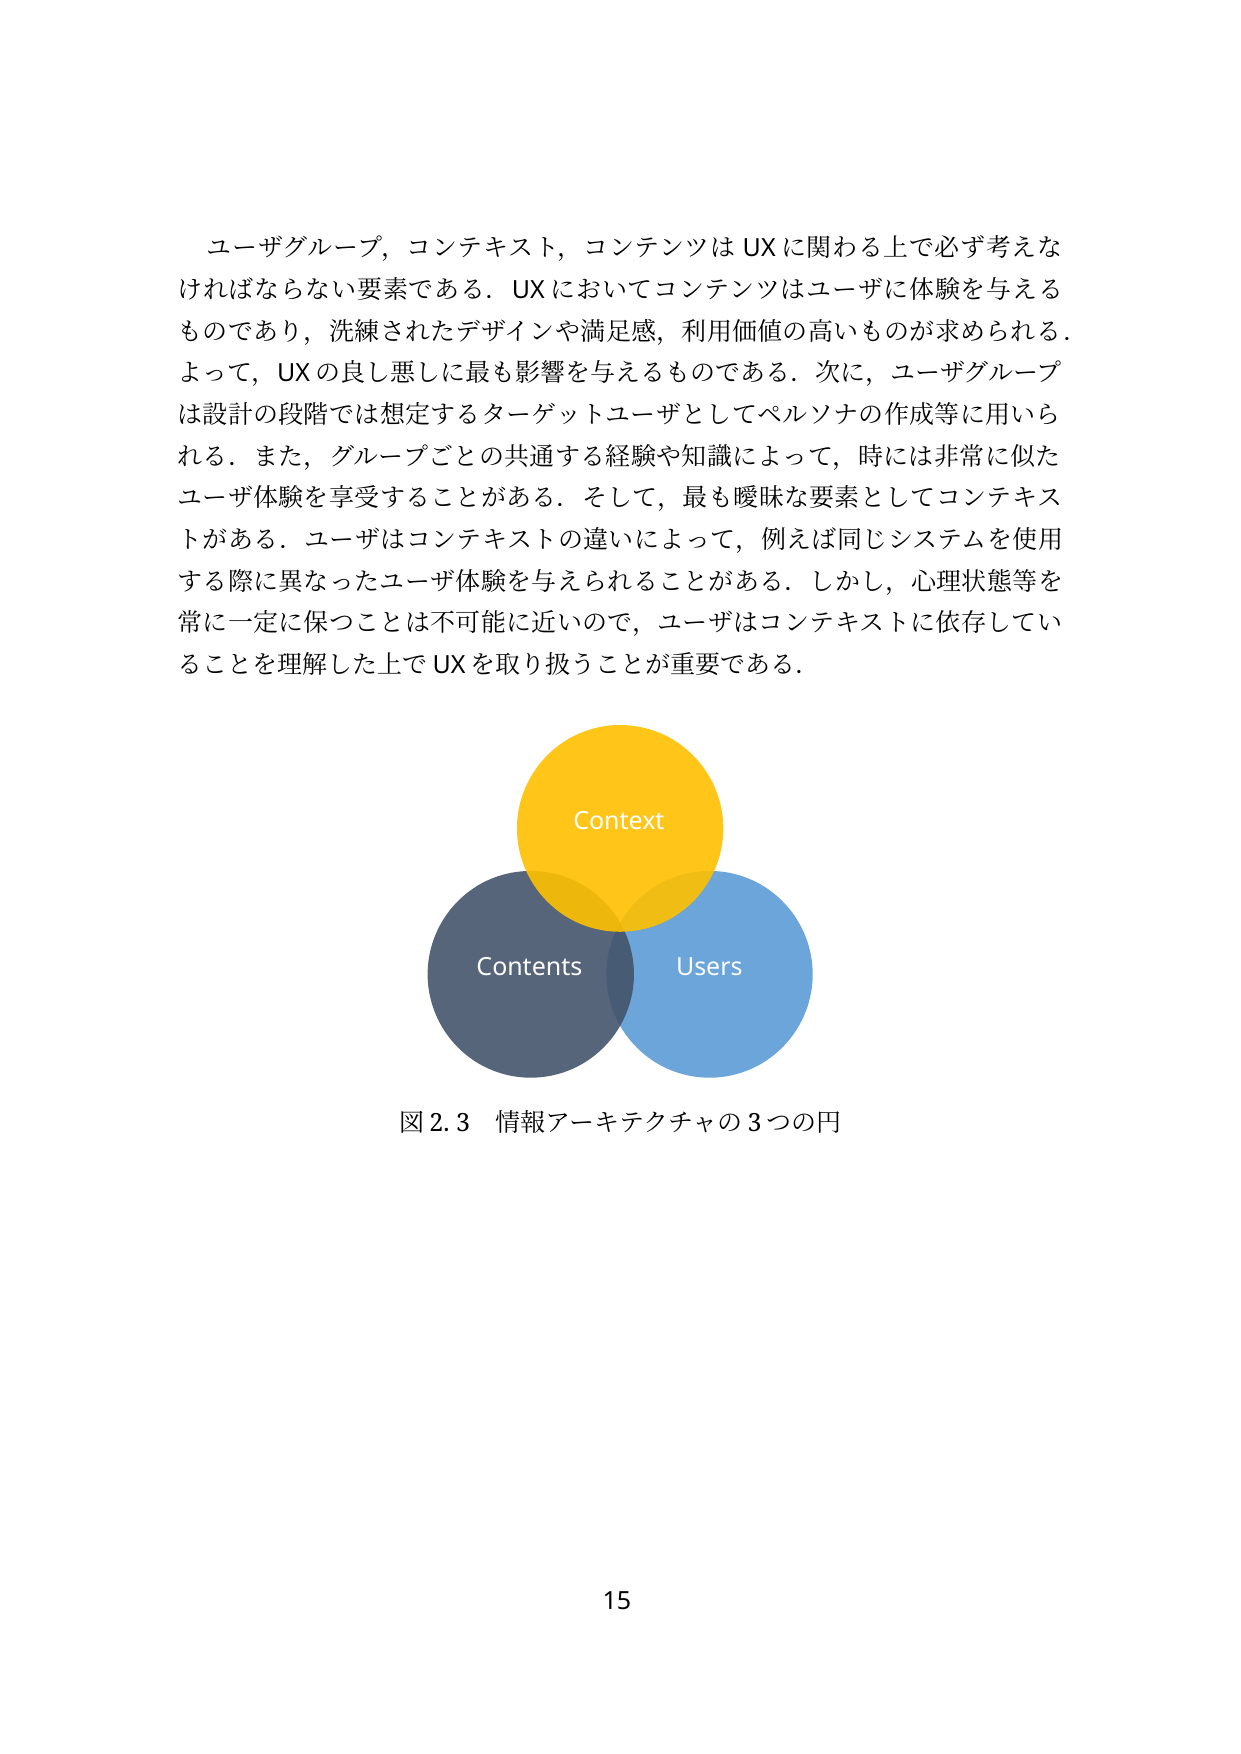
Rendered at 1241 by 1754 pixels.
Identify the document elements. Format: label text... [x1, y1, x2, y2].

text 図2. 3 情報アーキテクチャの3つの円 [177, 1100, 1063, 1142]
text ユーザグループ，コンテキスト，コンテンツはUXに関わる上で必ず考えなければならない要素である．UXにおいてコンテンツはユーザに体験を与えるものであり，洗練されたデザインや満足感，利用価値の高いものが求められる．よって，UXの良し悪しに最も影響を与えるものである．次に，ユーザグループは設計の段階では想定するターゲットユーザとしてペルソナの作成等に用いられる．また，グループごとの共通する経験や知識によって，時には非常に似たユーザ体験を享受することがある．そして，最も曖昧な要素としてコンテキストがある．ユーザはコンテキストの違いによって，例えば同じシステムを使用する際に異なったユーザ体験を与えられることがある．しかし，心理状態等を常に一定に保つことは不可能に近いので，ユーザはコンテキストに依存していることを理解した上でUXを取り扱うことが重要である． [177, 225, 1063, 683]
